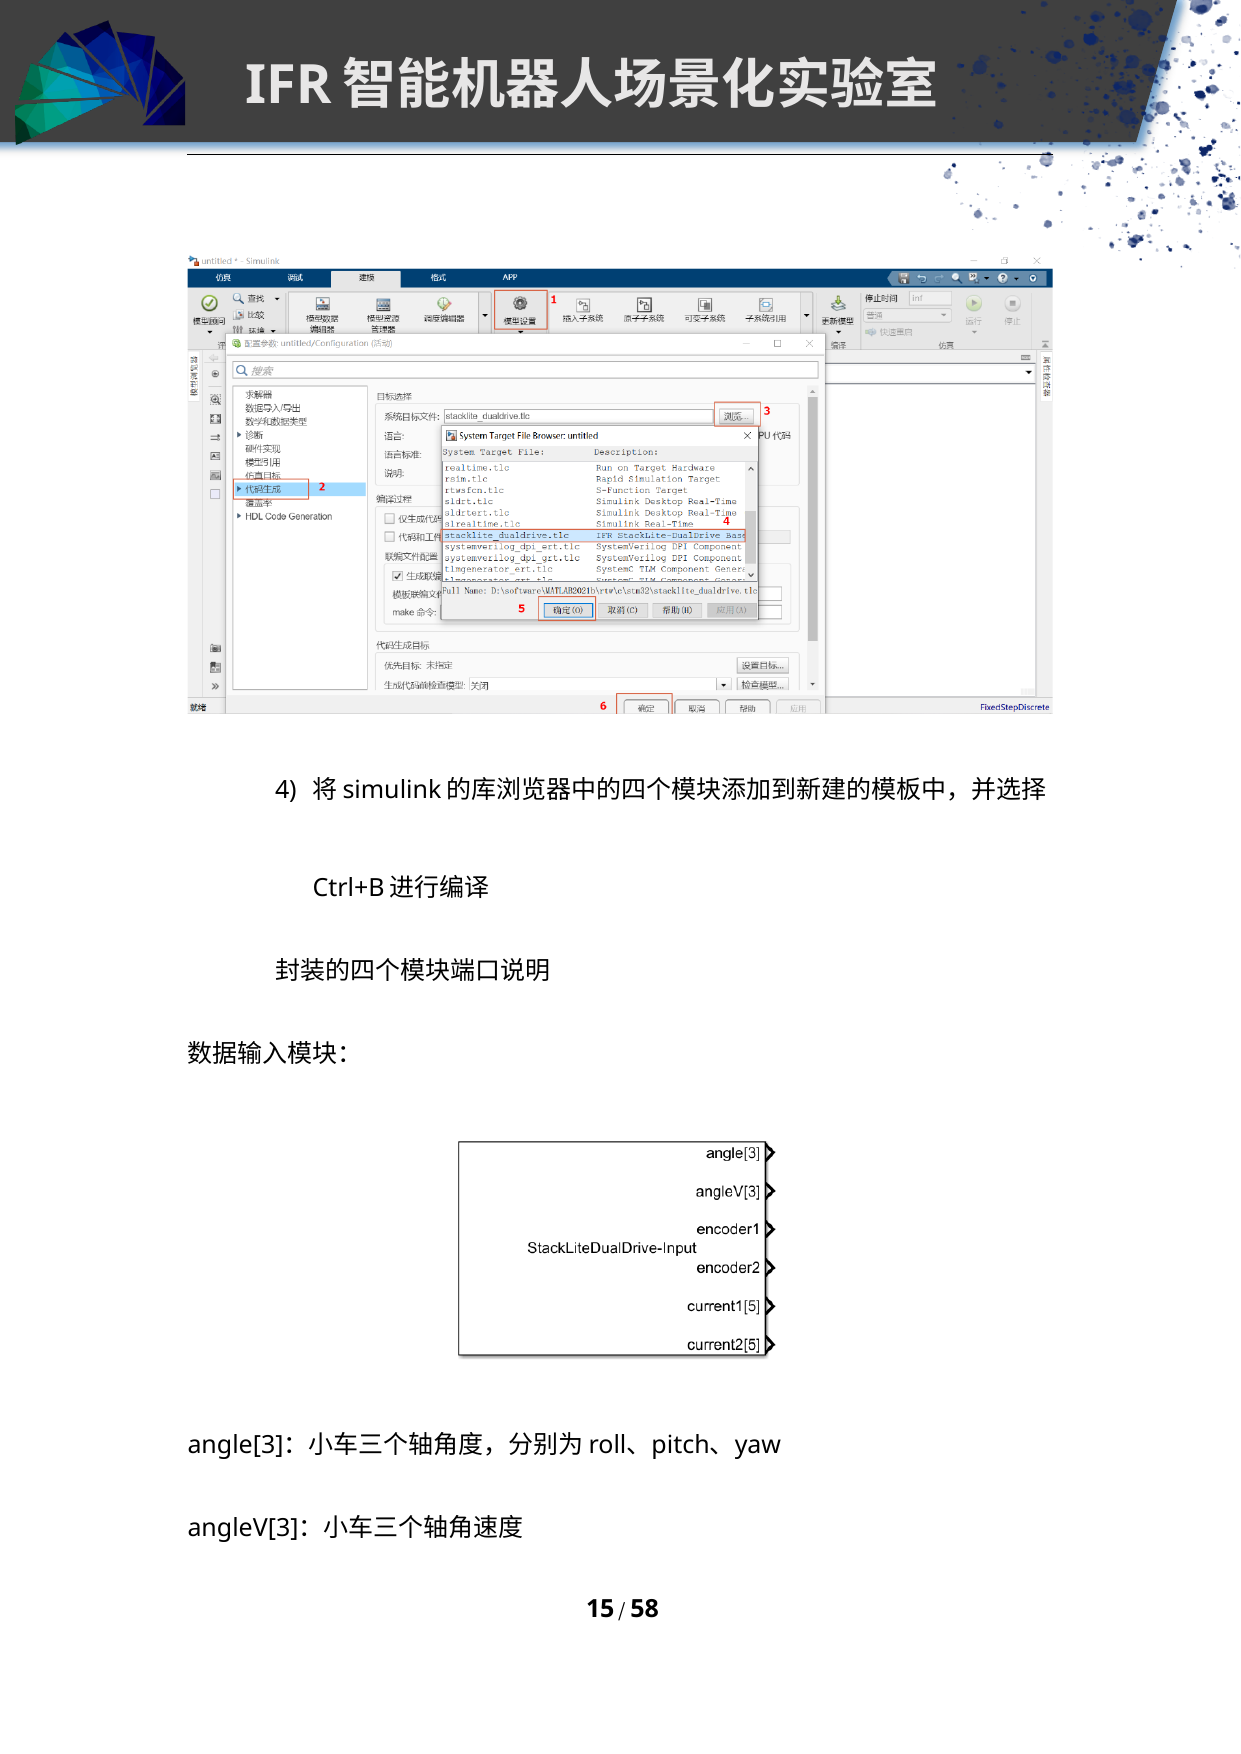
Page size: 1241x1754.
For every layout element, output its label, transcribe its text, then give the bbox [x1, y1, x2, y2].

text angle[3]：小车三个轴角度，分别为roll、pitch、yaw [187, 1410, 1053, 1475]
picture [187, 0, 1241, 714]
text angleV[3]：小车三个轴角速度 [187, 1493, 1053, 1558]
list 将simulink的库浏览器中的四个模块添加到新建的模板中，并选择Ctrl+B进行编译 [275, 756, 1053, 918]
picture [423, 1102, 817, 1373]
text 封装的四个模块端口说明 [231, 936, 1053, 1001]
text 数据输入模块： [187, 1019, 1053, 1084]
